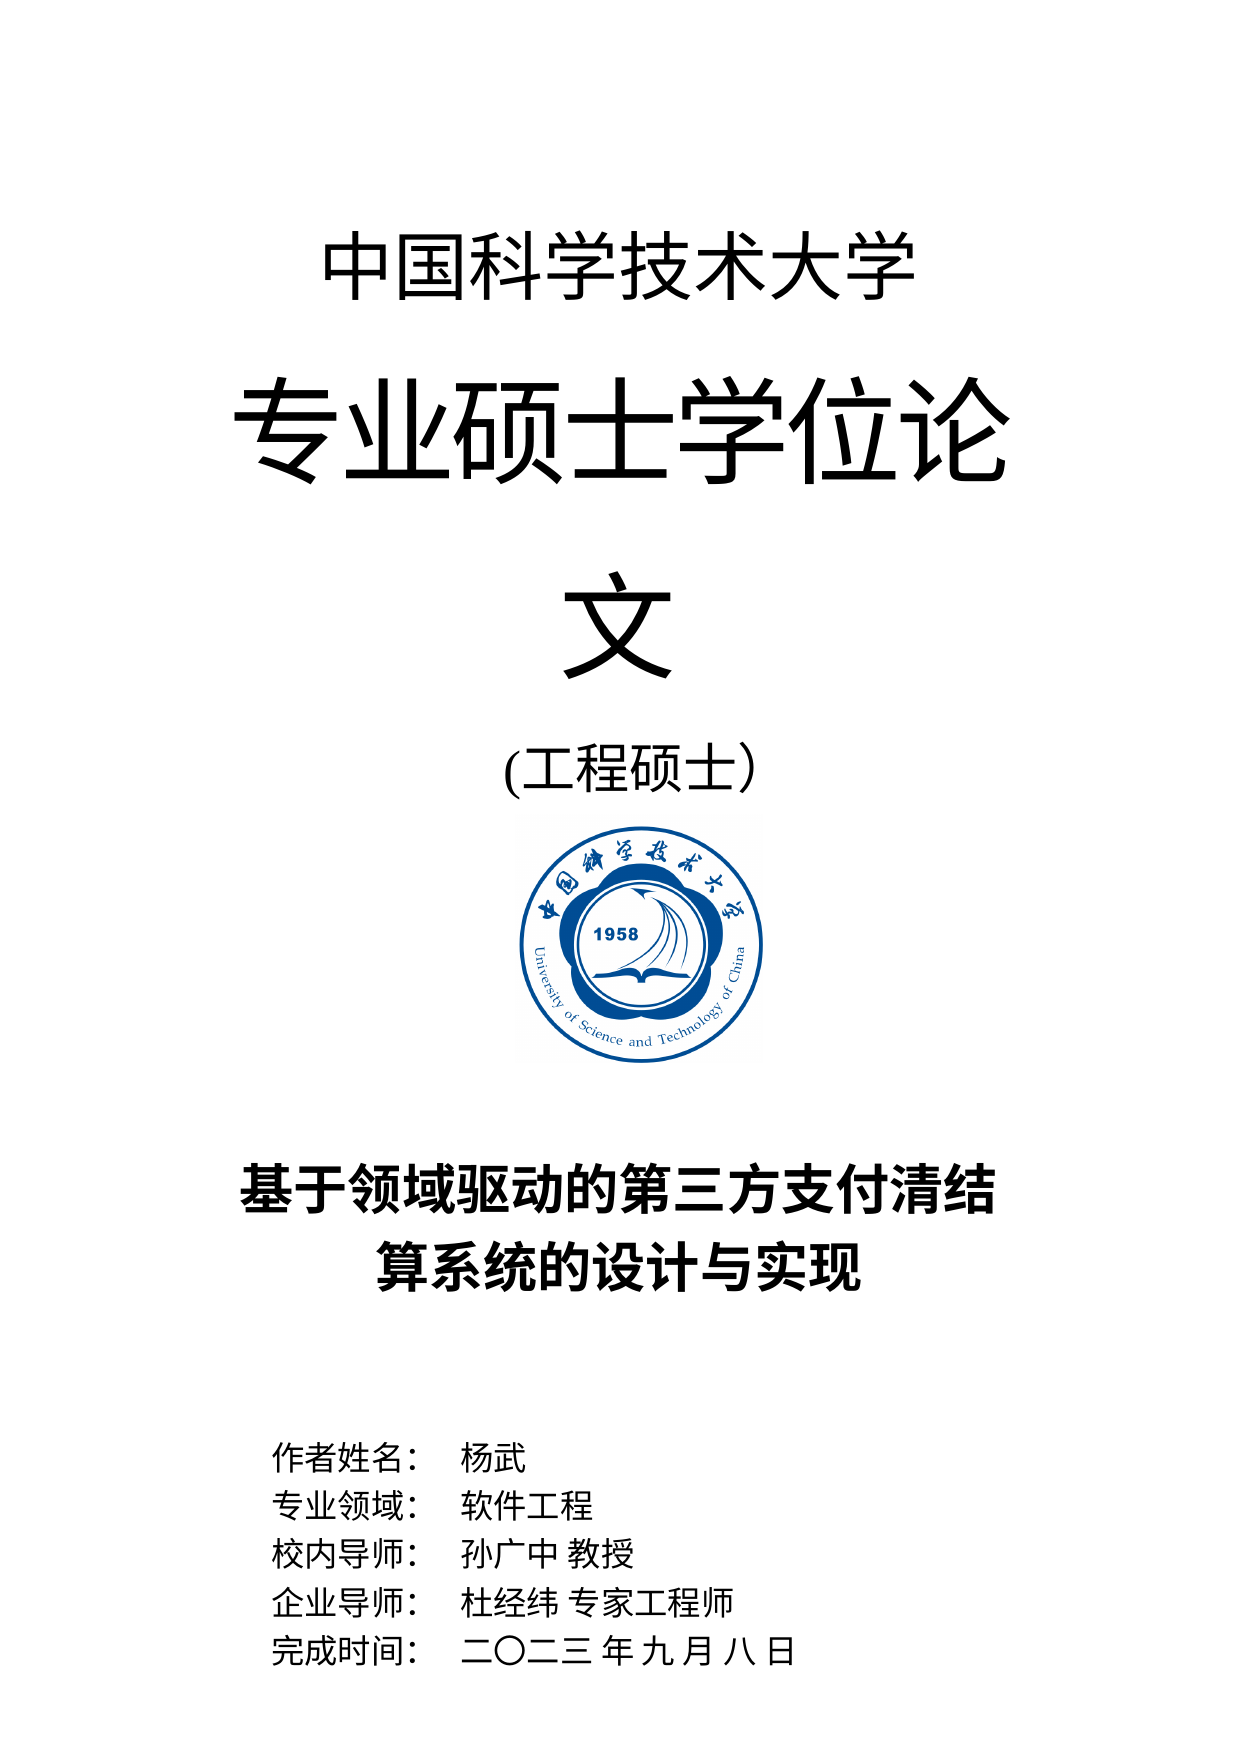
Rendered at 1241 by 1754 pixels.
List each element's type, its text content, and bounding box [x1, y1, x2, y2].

text 中国科学技术大学 [187, 197, 1053, 327]
text (工程硕士） [187, 717, 1053, 814]
text 专业硕士学位论文 [187, 327, 1053, 717]
picture [514, 814, 763, 1063]
